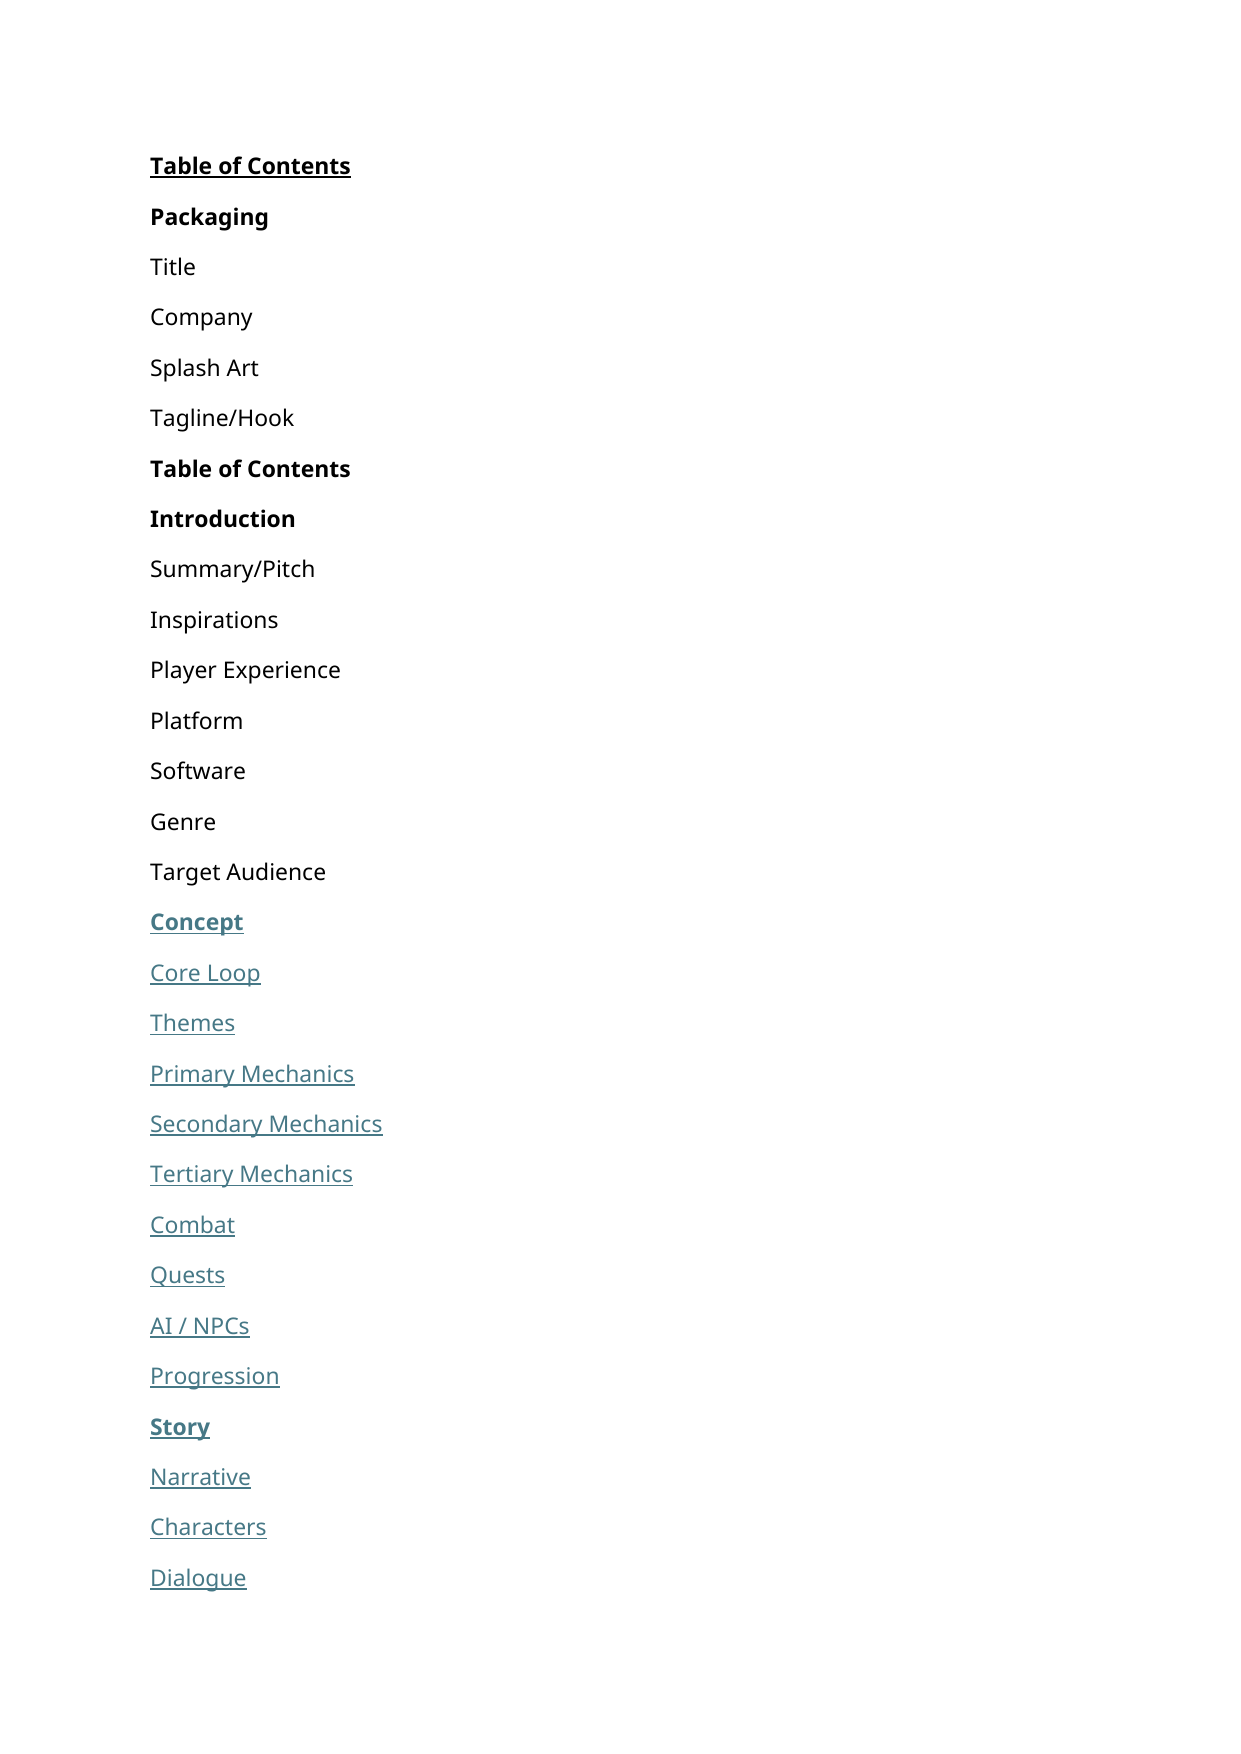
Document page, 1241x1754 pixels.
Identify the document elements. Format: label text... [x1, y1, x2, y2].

text Software [150, 755, 1090, 786]
text Title [150, 251, 1090, 282]
text Platform [150, 704, 1090, 736]
text Tagline/Hook [150, 402, 1090, 433]
text Characters [150, 1511, 1090, 1542]
text Table of Contents [150, 150, 1090, 181]
text Concept [150, 906, 1090, 937]
text Story [150, 1410, 1090, 1442]
text Target Audience [150, 856, 1090, 887]
text Introduction [150, 503, 1090, 534]
text Splash Art [150, 352, 1090, 383]
text Narrative [150, 1461, 1090, 1492]
text Quests [150, 1259, 1090, 1290]
text Player Experience [150, 654, 1090, 685]
text AI / NPCs [150, 1309, 1090, 1341]
text Summary/Pitch [150, 553, 1090, 584]
text Genre [150, 805, 1090, 837]
text Company [150, 301, 1090, 332]
text Inspirations [150, 604, 1090, 635]
text Secondary Mechanics [150, 1108, 1090, 1139]
text Combat [150, 1209, 1090, 1240]
text Tertiary Mechanics [150, 1158, 1090, 1189]
text Progression [150, 1360, 1090, 1391]
text Core Loop [150, 957, 1090, 988]
text Themes [150, 1007, 1090, 1038]
text Table of Contents [150, 452, 1090, 484]
text Packaging [150, 200, 1090, 232]
text Dialogue [150, 1562, 1090, 1593]
text Primary Mechanics [150, 1057, 1090, 1089]
